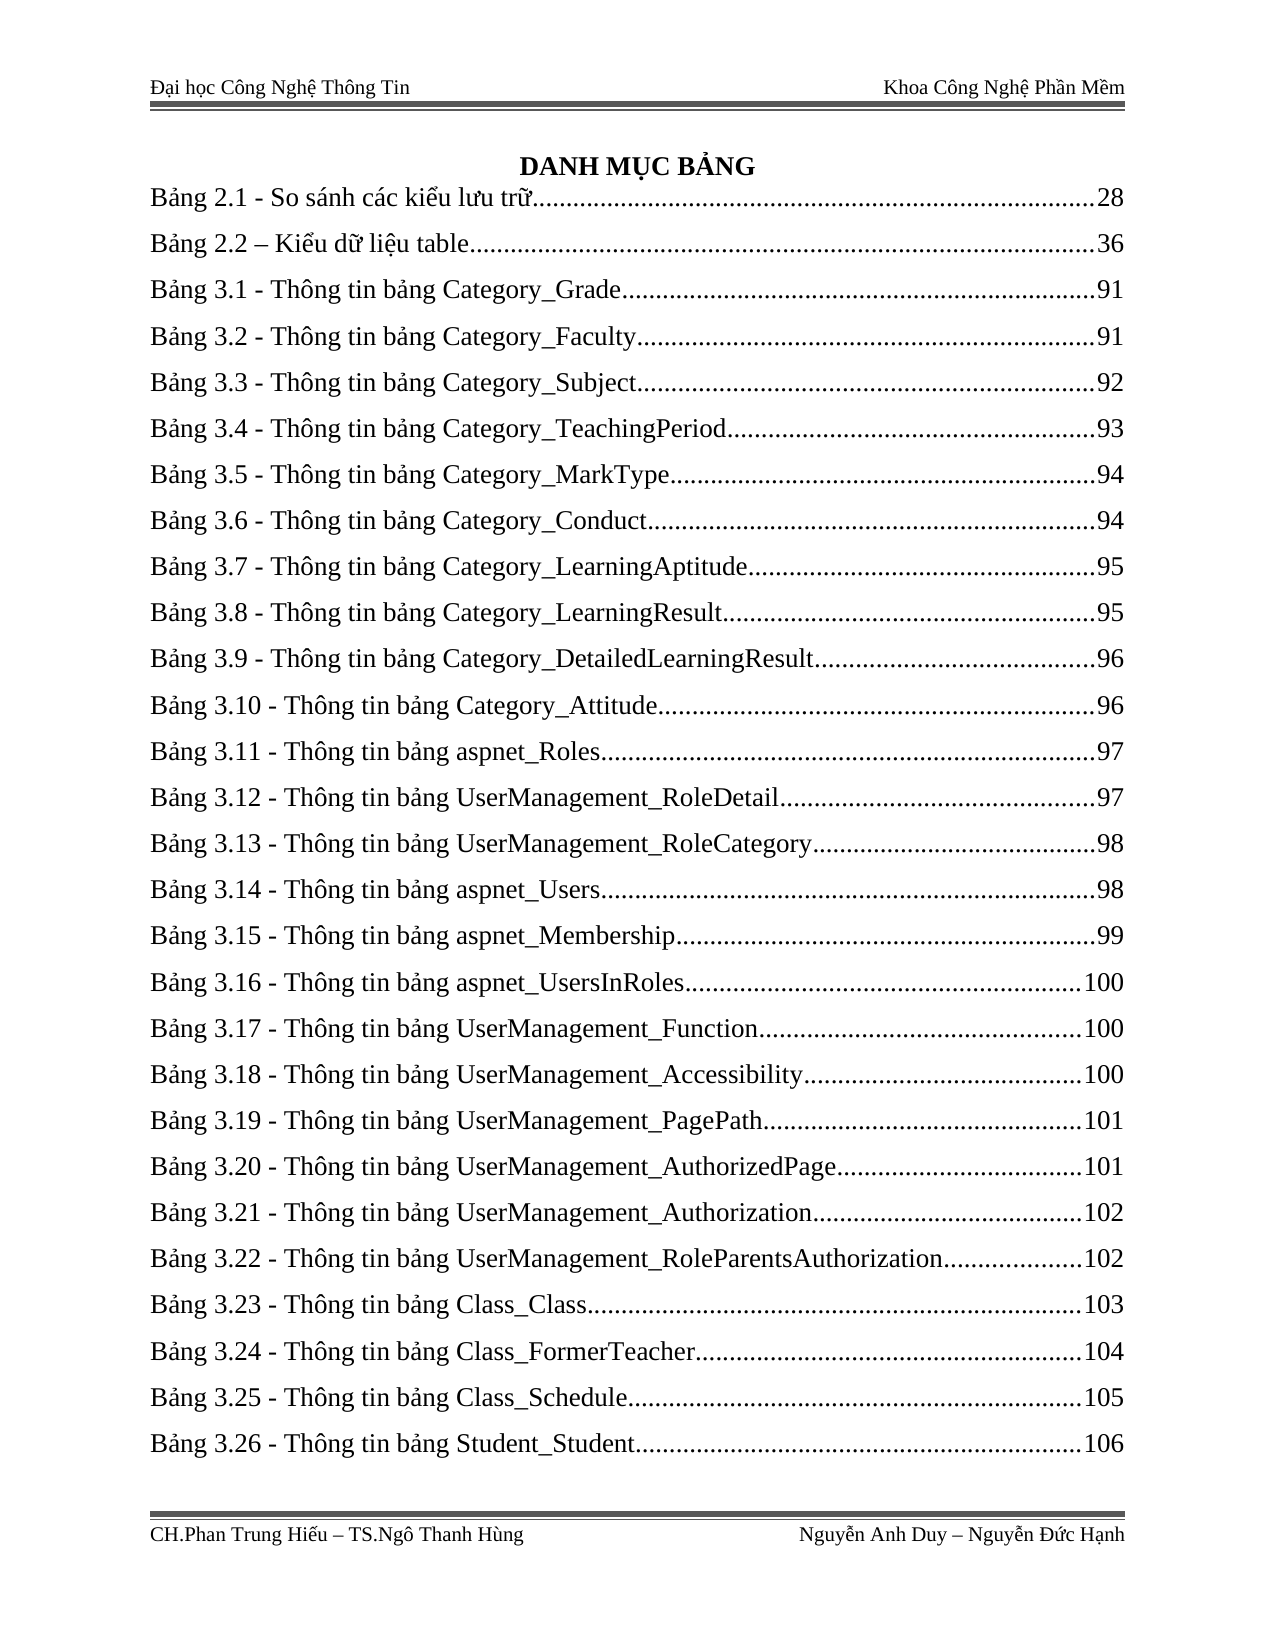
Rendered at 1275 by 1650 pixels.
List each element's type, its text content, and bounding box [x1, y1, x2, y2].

text Bảng 3.11 - Thông tin bảng aspnet_Roles 97 [150, 735, 1125, 766]
text Bảng 3.8 - Thông tin bảng Category_LearningResult 95 [150, 596, 1125, 628]
text Bảng 3.15 - Thông tin bảng aspnet_Membership 99 [150, 919, 1125, 951]
text Bảng 2.1 - So sánh các kiểu lưu trữ 28 [150, 181, 1125, 212]
text Bảng 3.21 - Thông tin bảng UserManagement_Authorization 102 [150, 1196, 1125, 1227]
text Bảng 3.16 - Thông tin bảng aspnet_UsersInRoles 100 [150, 966, 1125, 997]
text Bảng 3.23 - Thông tin bảng Class_Class 103 [150, 1289, 1125, 1320]
text Bảng 3.4 - Thông tin bảng Category_TeachingPeriod 93 [150, 412, 1125, 443]
text Bảng 3.22 - Thông tin bảng UserManagement_RoleParentsAuthorization 102 [150, 1242, 1125, 1274]
text Bảng 2.2 – Kiểu dữ liệu table 36 [150, 227, 1125, 258]
text Bảng 3.5 - Thông tin bảng Category_MarkType 94 [150, 458, 1125, 489]
text Bảng 3.24 - Thông tin bảng Class_FormerTeacher 104 [150, 1335, 1125, 1366]
text Bảng 3.6 - Thông tin bảng Category_Conduct 94 [150, 504, 1125, 535]
text Bảng 3.1 - Thông tin bảng Category_Grade 91 [150, 273, 1125, 304]
text Bảng 3.13 - Thông tin bảng UserManagement_RoleCategory 98 [150, 827, 1125, 858]
text Bảng 3.3 - Thông tin bảng Category_Subject 92 [150, 366, 1125, 397]
text Bảng 3.12 - Thông tin bảng UserManagement_RoleDetail 97 [150, 781, 1125, 812]
text DANH MỤC BẢNG [150, 150, 1125, 181]
text Bảng 3.19 - Thông tin bảng UserManagement_PagePath 101 [150, 1104, 1125, 1135]
text Bảng 3.18 - Thông tin bảng UserManagement_Accessibility 100 [150, 1058, 1125, 1089]
text Bảng 3.10 - Thông tin bảng Category_Attitude 96 [150, 689, 1125, 720]
text Bảng 3.20 - Thông tin bảng UserManagement_AuthorizedPage 101 [150, 1150, 1125, 1181]
text Bảng 3.7 - Thông tin bảng Category_LearningAptitude 95 [150, 550, 1125, 581]
text Bảng 3.14 - Thông tin bảng aspnet_Users 98 [150, 873, 1125, 904]
text Bảng 3.25 - Thông tin bảng Class_Schedule 105 [150, 1381, 1125, 1412]
text Bảng 3.9 - Thông tin bảng Category_DetailedLearningResult 96 [150, 643, 1125, 674]
text Bảng 3.17 - Thông tin bảng UserManagement_Function 100 [150, 1012, 1125, 1043]
text Bảng 3.26 - Thông tin bảng Student_Student 106 [150, 1427, 1125, 1458]
text Bảng 3.2 - Thông tin bảng Category_Faculty 91 [150, 319, 1125, 351]
